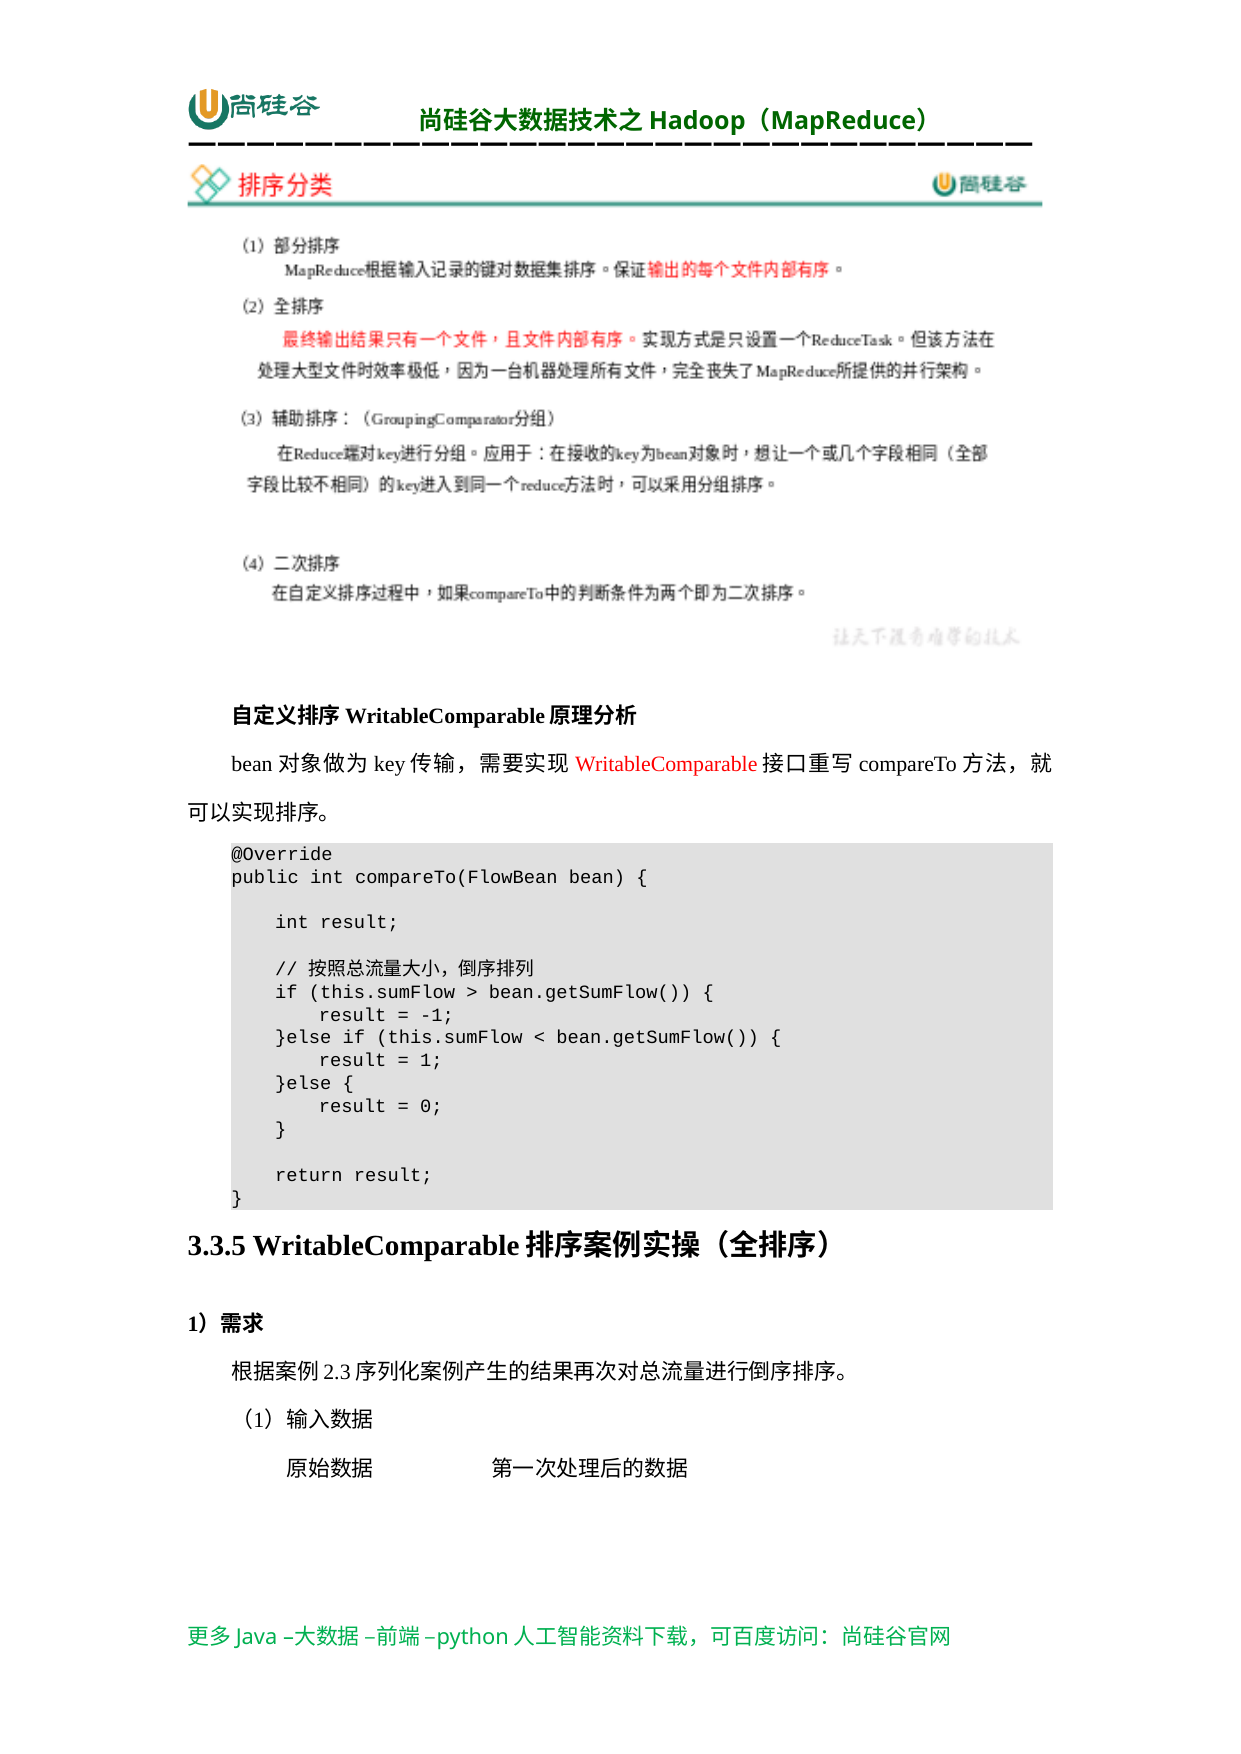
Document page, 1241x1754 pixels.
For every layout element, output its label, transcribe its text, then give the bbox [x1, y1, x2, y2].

text 根据案例2.3序列化案例产生的结果再次对总流量进行倒序排序。 [187, 1354, 1053, 1386]
text return result; [231, 1164, 1053, 1187]
text @Override [231, 843, 1053, 866]
text 自定义排序WritableComparable原理分析 [187, 697, 1053, 730]
text }else { [231, 1072, 1053, 1095]
text }else if (this.sumFlow < bean.getSumFlow()) { [231, 1027, 1053, 1049]
text int result; [231, 912, 1053, 934]
text if (this.sumFlow > bean.getSumFlow()) { [231, 981, 1053, 1004]
subtitle 3.3.5 WritableComparable排序案例实操（全排序） [187, 1210, 1053, 1275]
text } [231, 1187, 1053, 1210]
text result = 0; [231, 1095, 1053, 1118]
text } [231, 1118, 1053, 1141]
text bean对象做为key传输，需要实现WritableComparable接口重写compareTo方法，就可以实现排序。 [187, 746, 1053, 827]
text 原始数据 第一次处理后的数据 [231, 1450, 1053, 1483]
text 1）需求 [187, 1305, 1053, 1338]
text result = -1; [231, 1004, 1053, 1027]
text // 按照总流量大小，倒序排列 [231, 953, 1053, 981]
text （1）输入数据 [187, 1402, 1053, 1434]
text result = 1; [231, 1049, 1053, 1072]
text public int compareTo(FlowBean bean) { [231, 866, 1053, 889]
